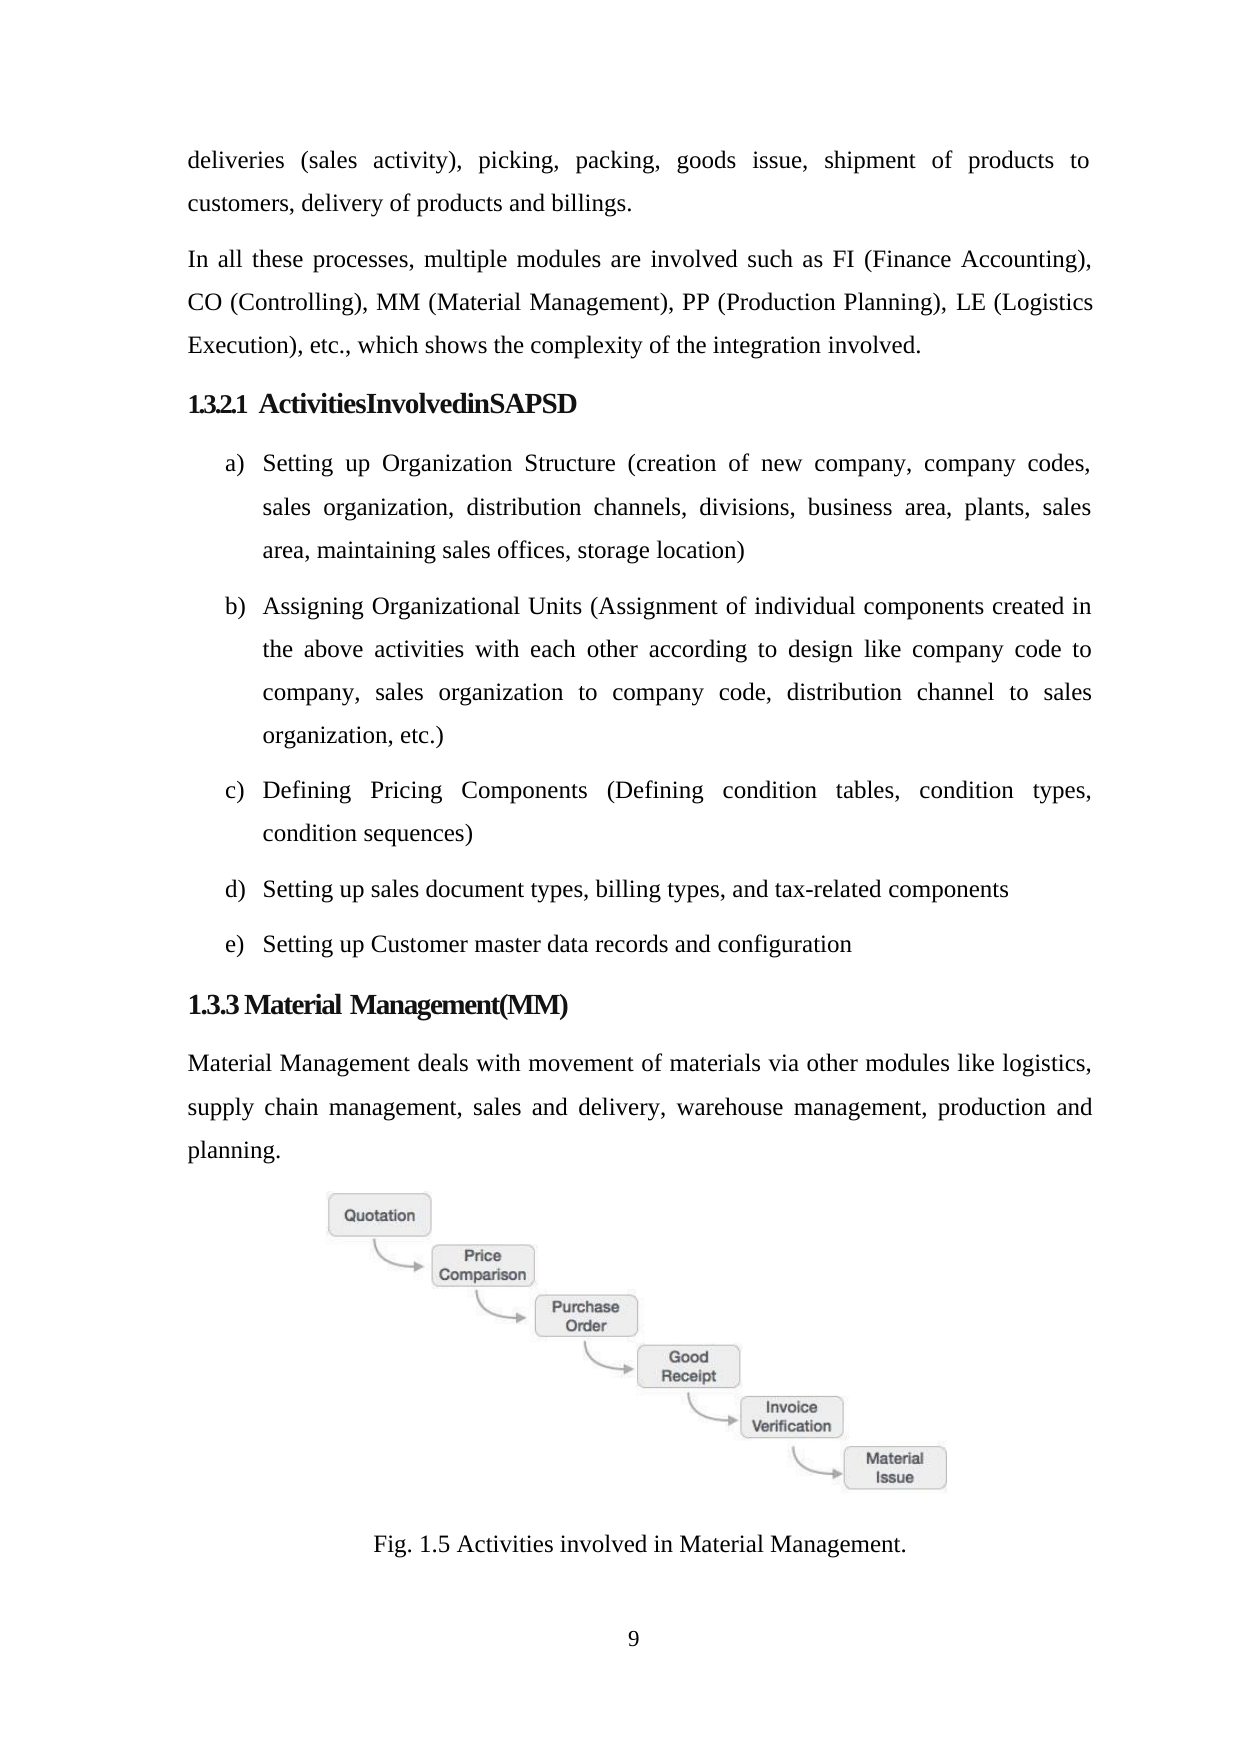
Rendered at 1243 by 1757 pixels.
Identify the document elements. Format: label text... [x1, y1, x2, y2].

list Setting up Customer master data records and configuration [225, 929, 1145, 958]
list Defining Pricing Components (Defining condition tables, condition types, condition sequences) [225, 775, 1093, 847]
text deliveries (sales activity), picking, packing, goods issue, shipment of products to customers, delivery of products and billings. [187, 145, 1091, 217]
list Setting up Organization Structure (creation of new company, company codes, sales organization, distribution channels, divisions, business area, plants, sales area, maintaining sales offices, storage location) [225, 448, 1092, 563]
list Assigning Organizational Units (Assignment of individual components created in the above activities with each other according to design like company code to company, sales organization to company code, distribution channel to sales organization, etc.) [225, 591, 1093, 749]
text In all these processes, multiple modules are involved such as FI (Finance Accounting), CO (Controlling), MM (Material Management), PP (Production Planning), LE (Logistics Execution), etc., which shows the complexity of the integration involved. [187, 244, 1093, 359]
subtitle Material Management(MM) [187, 987, 1145, 1020]
picture [325, 1191, 947, 1494]
text Material Management deals with movement of materials via other modules like logistics, supply chain management, sales and delivery, warehouse management, production and planning. [187, 1048, 1093, 1163]
list Setting up sales document types, billing types, and tax-related components [225, 874, 1145, 903]
subtitle ActivitiesInvolvedinSAPSD [187, 386, 1145, 419]
